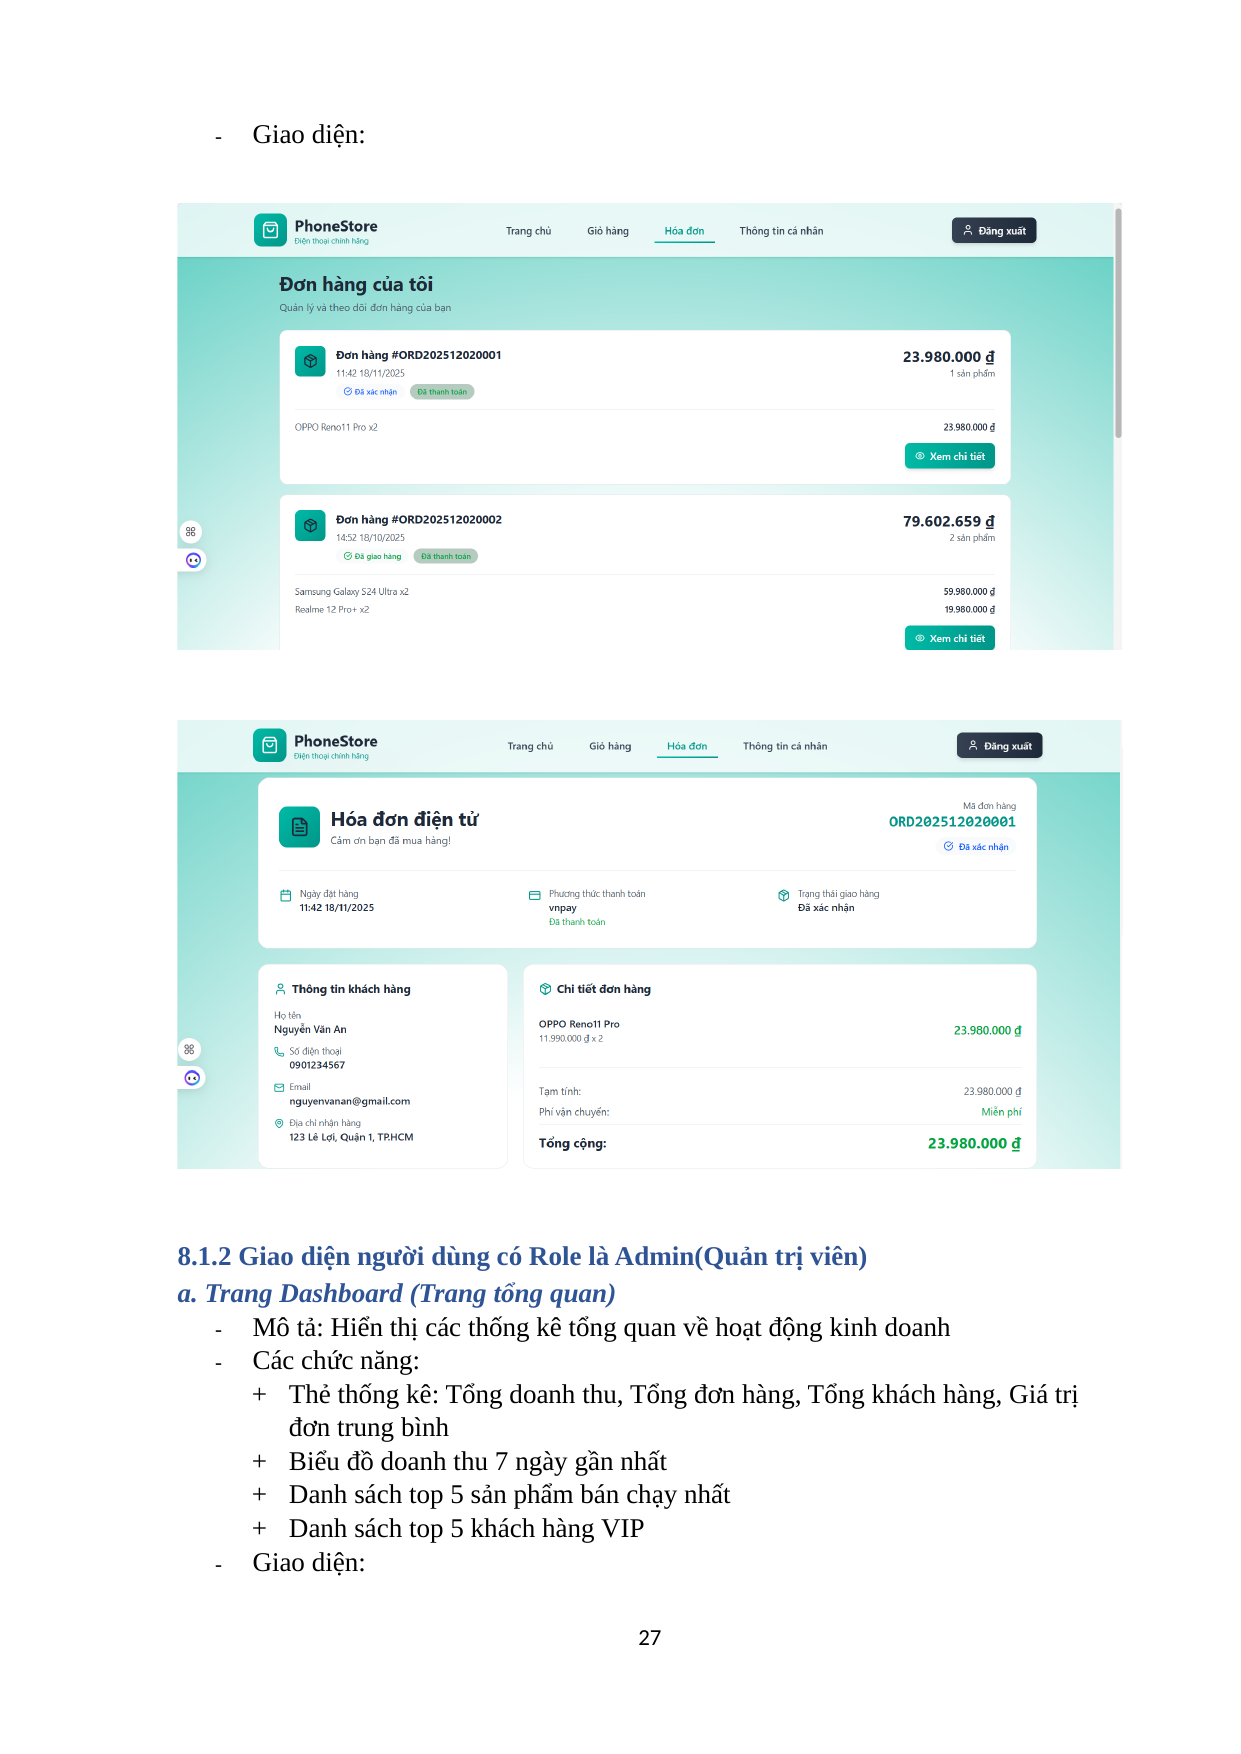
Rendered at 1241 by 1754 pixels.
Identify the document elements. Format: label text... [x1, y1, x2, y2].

picture [177, 720, 1123, 1169]
list Mô tả: Hiển thị các thống kê tổng quan về hoạt động kinh doanh [215, 1311, 1122, 1342]
list Các chức năng: [215, 1344, 1122, 1376]
list Thẻ thống kê: Tổng doanh thu, Tổng đơn hàng, Tổng khách hàng, Giá trị đơn trung bình [252, 1378, 1122, 1443]
list Giao diện: [215, 118, 1122, 149]
subtitle a. Trang Dashboard (Trang tổng quan) [177, 1277, 1122, 1308]
picture [177, 203, 1123, 650]
list Biểu đồ doanh thu 7 ngày gần nhất [252, 1445, 1122, 1476]
list Giao diện: [215, 1546, 1122, 1577]
subtitle 8.1.2 Giao diện người dùng có Role là Admin(Quản trị viên) [177, 1239, 1122, 1271]
list Danh sách top 5 sản phẩm bán chạy nhất [252, 1478, 1122, 1510]
list Danh sách top 5 khách hàng VIP [252, 1512, 1122, 1543]
